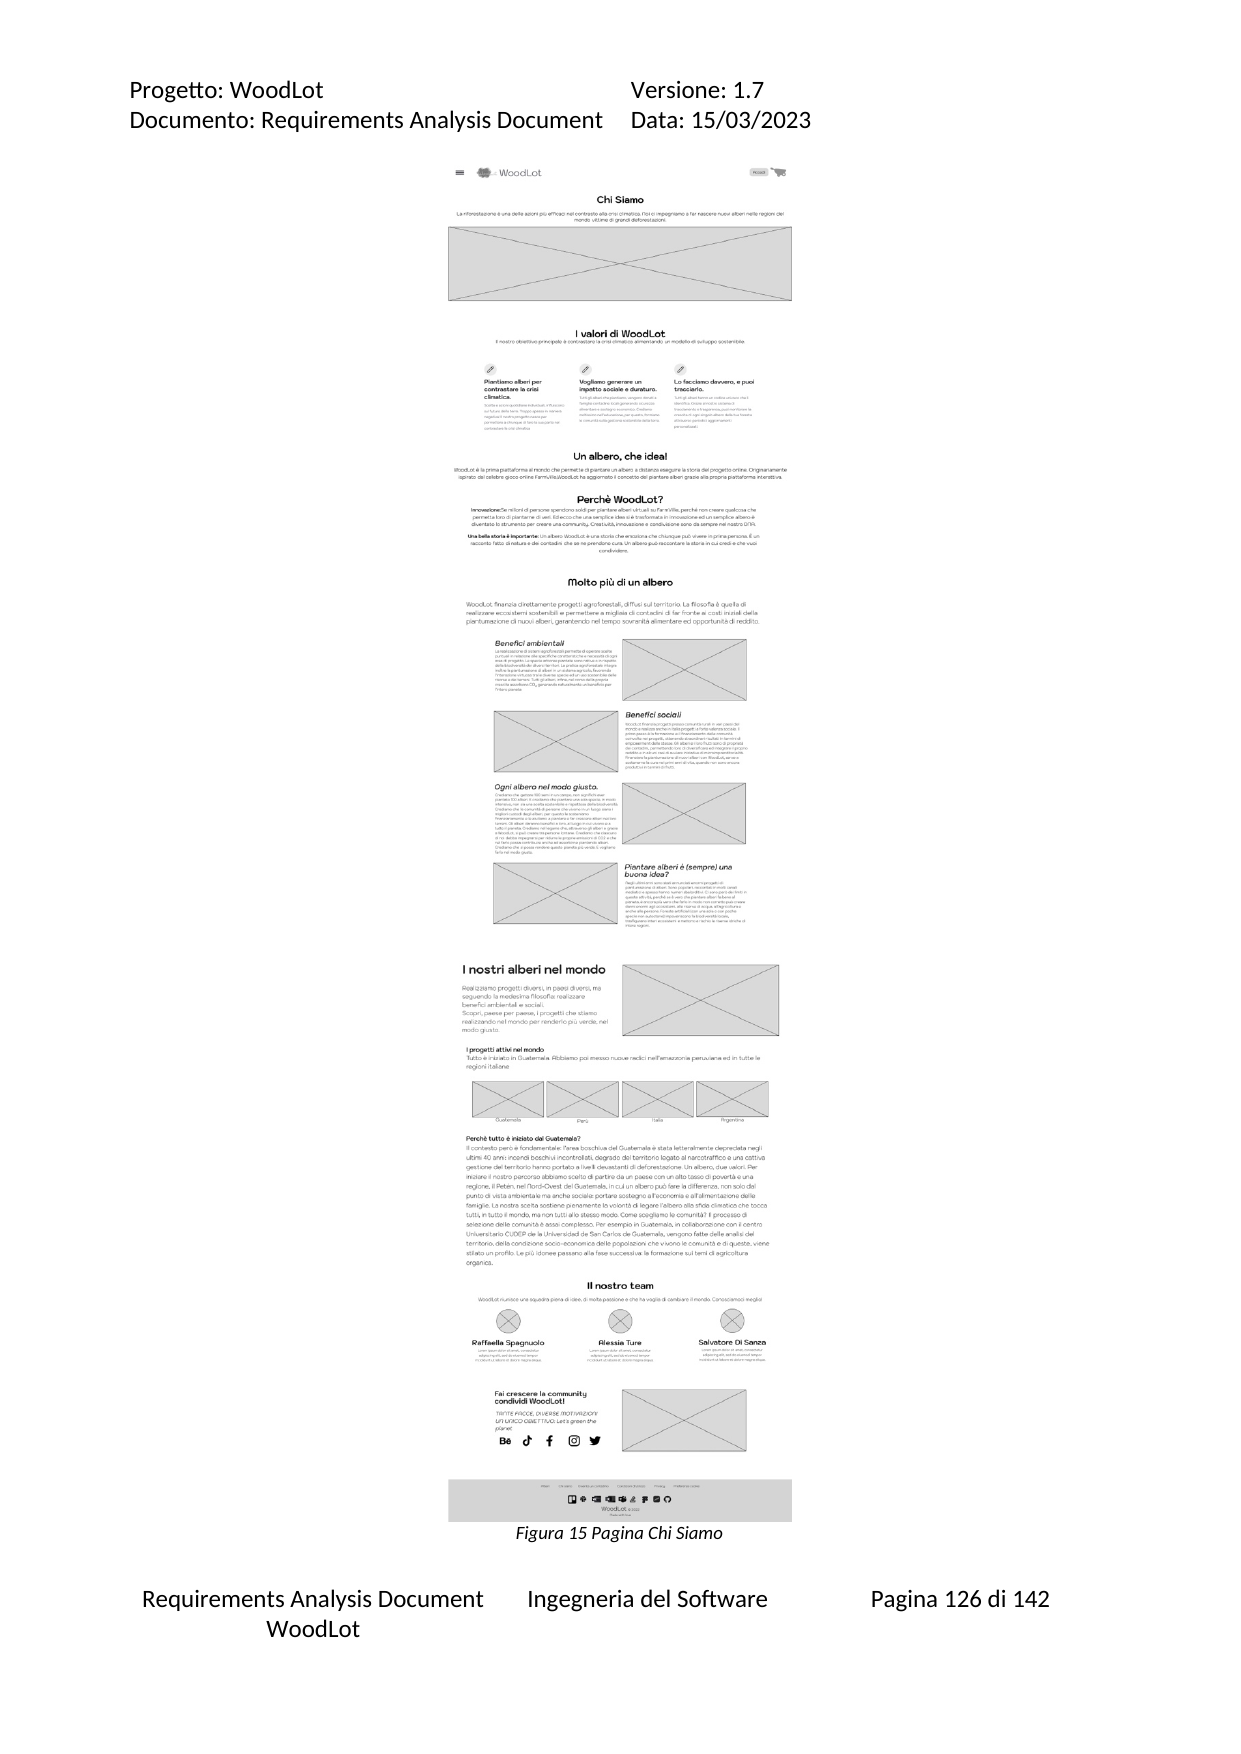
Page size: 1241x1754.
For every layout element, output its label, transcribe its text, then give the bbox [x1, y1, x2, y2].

text Figura 15 Pagina Chi Siamo [118, 1521, 1122, 1544]
picture [448, 165, 792, 1522]
